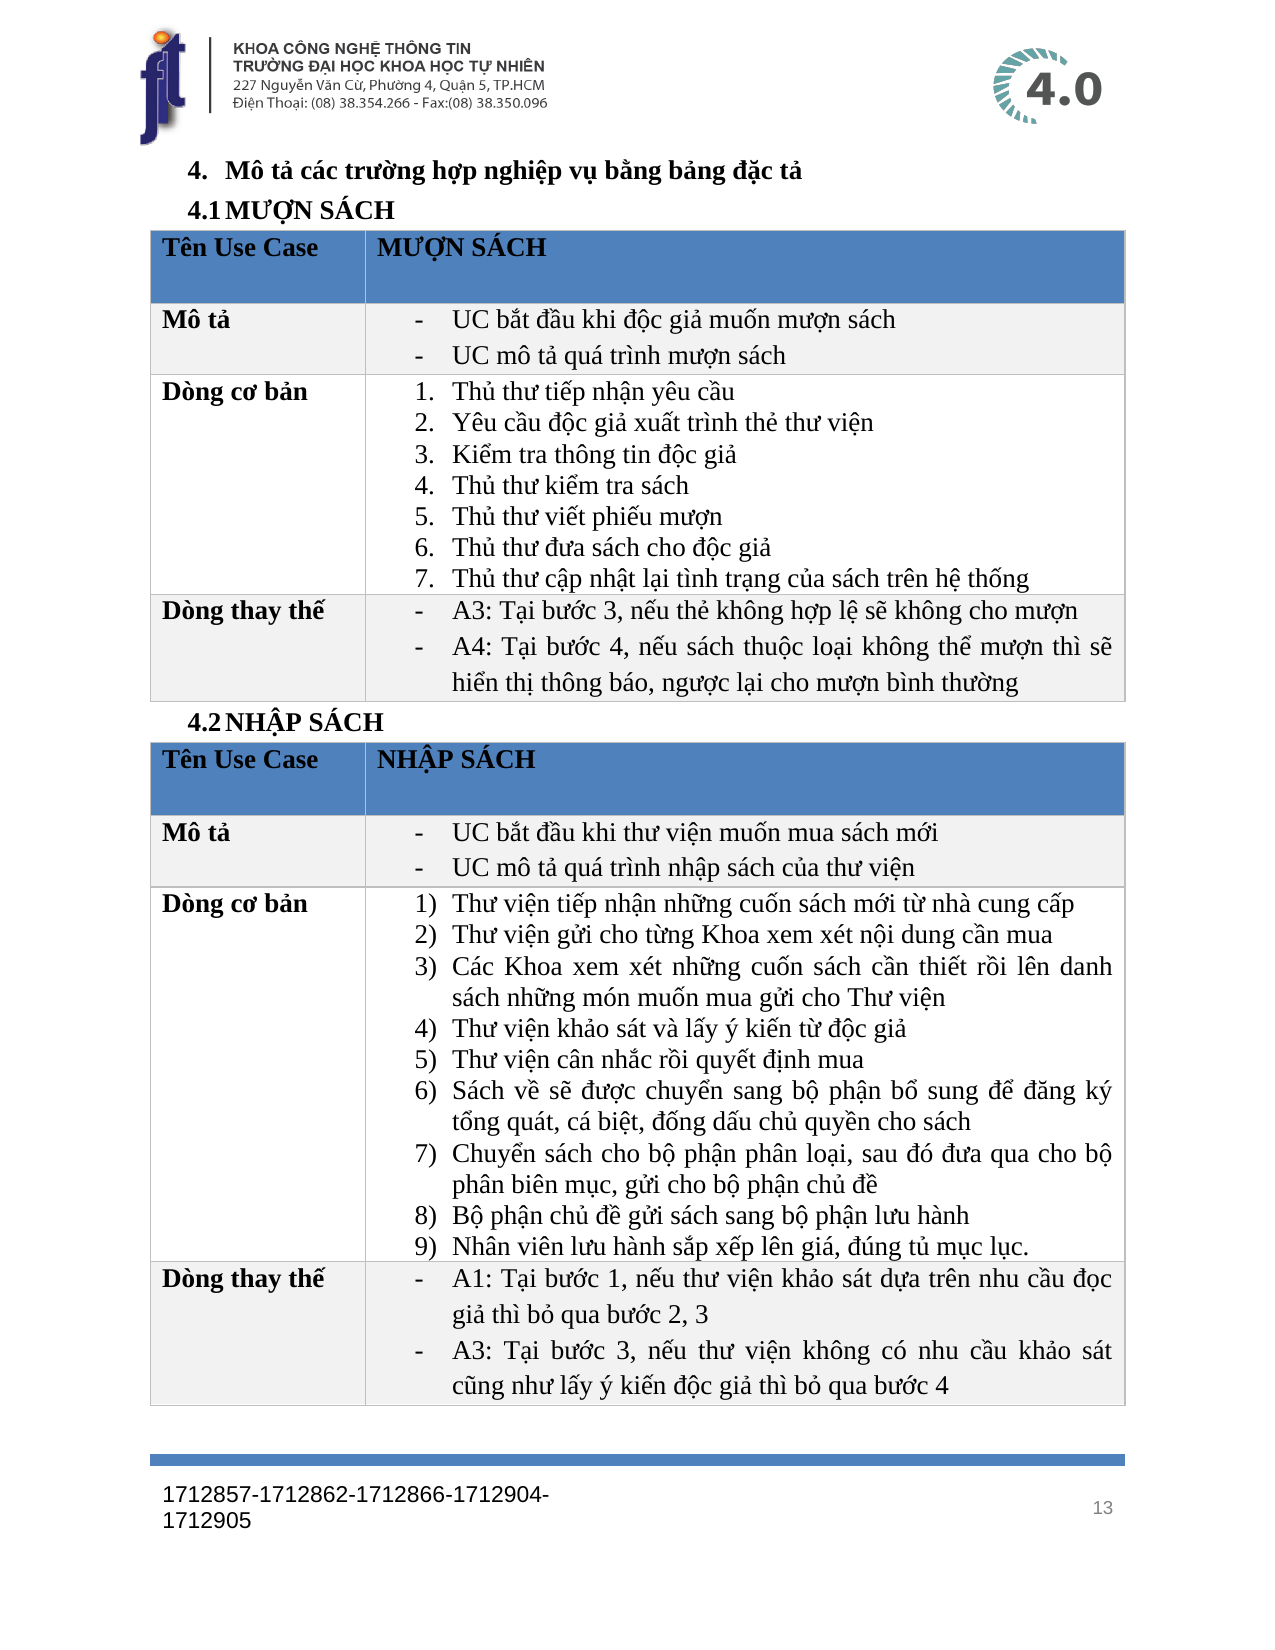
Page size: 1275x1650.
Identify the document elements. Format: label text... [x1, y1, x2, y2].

subtitle MƯỢN SÁCH [187, 194, 1125, 225]
table_header NHẬP SÁCH [366, 743, 1124, 815]
table_cell Mô tả [151, 304, 365, 374]
table_cell Dòng cơ bản [151, 375, 365, 593]
table_cell Thủ thư tiếp nhận yêu cầu Yêu cầu độc giả xuất trình thẻ thư viện Kiểm tra thông tin độc giả Thủ thư kiểm tra sách Thủ thư viết phiếu mượn Thủ thư đưa sách cho độc giả Thủ thư cập nhật lại tình trạng của sách trên hệ thống [366, 375, 1124, 593]
table_cell Dòng thay thế [151, 1262, 365, 1404]
table_cell A1: Tại bước 1, nếu thư viện khảo sát dựa trên nhu cầu đọc giả thì bỏ qua bước 2, 3 A3: Tại bước 3, nếu thư viện không có nhu cầu khảo sát cũng như lấy ý kiến độc giả thì bỏ qua bước 4 [366, 1262, 1124, 1404]
table_cell Mô tả [151, 816, 365, 886]
table_cell A3: Tại bước 3, nếu thẻ không hợp lệ sẽ không cho mượn A4: Tại bước 4, nếu sách thuộc loại không thể mượn thì sẽ hiển thị thông báo, ngược lại cho mượn bình thường [366, 595, 1124, 701]
table_cell UC bắt đầu khi thư viện muốn mua sách mới UC mô tả quá trình nhập sách của thư viện [366, 816, 1124, 886]
table_cell UC bắt đầu khi độc giả muốn mượn sách UC mô tả quá trình mượn sách [366, 304, 1124, 374]
table_header Tên Use Case [151, 743, 365, 815]
table_header Tên Use Case [151, 231, 365, 303]
table_cell Dòng cơ bản [151, 888, 365, 1261]
subtitle Mô tả các trường hợp nghiệp vụ bằng bảng đặc tả [187, 154, 1125, 185]
subtitle NHẬP SÁCH [187, 706, 1125, 737]
table_cell Thư viện tiếp nhận những cuốn sách mới từ nhà cung cấp Thư viện gửi cho từng Khoa xem xét nội dung cần mua Các Khoa xem xét những cuốn sách cần thiết rồi lên danh sách những món muốn mua gửi cho Thư viện Thư viện khảo sát và lấy ý kiến từ độc giả Thư viện cân nhắc rồi quyết định mua Sách về sẽ được chuyển sang bộ phận bổ sung để đăng ký tổng quát, cá biệt, đống dấu chủ quyền cho sách Chuyển sách cho bộ phận phân loại, sau đó đưa qua cho bộ phân biên mục, gửi cho bộ phận chủ đề Bộ phận chủ đề gửi sách sang bộ phận lưu hành Nhân viên lưu hành sắp xếp lên giá, đúng tủ mục lục. [366, 888, 1124, 1261]
picture [117, 21, 580, 167]
table_header MƯỢN SÁCH [366, 231, 1124, 303]
picture [985, 41, 1108, 127]
table_cell Dòng thay thế [151, 595, 365, 701]
